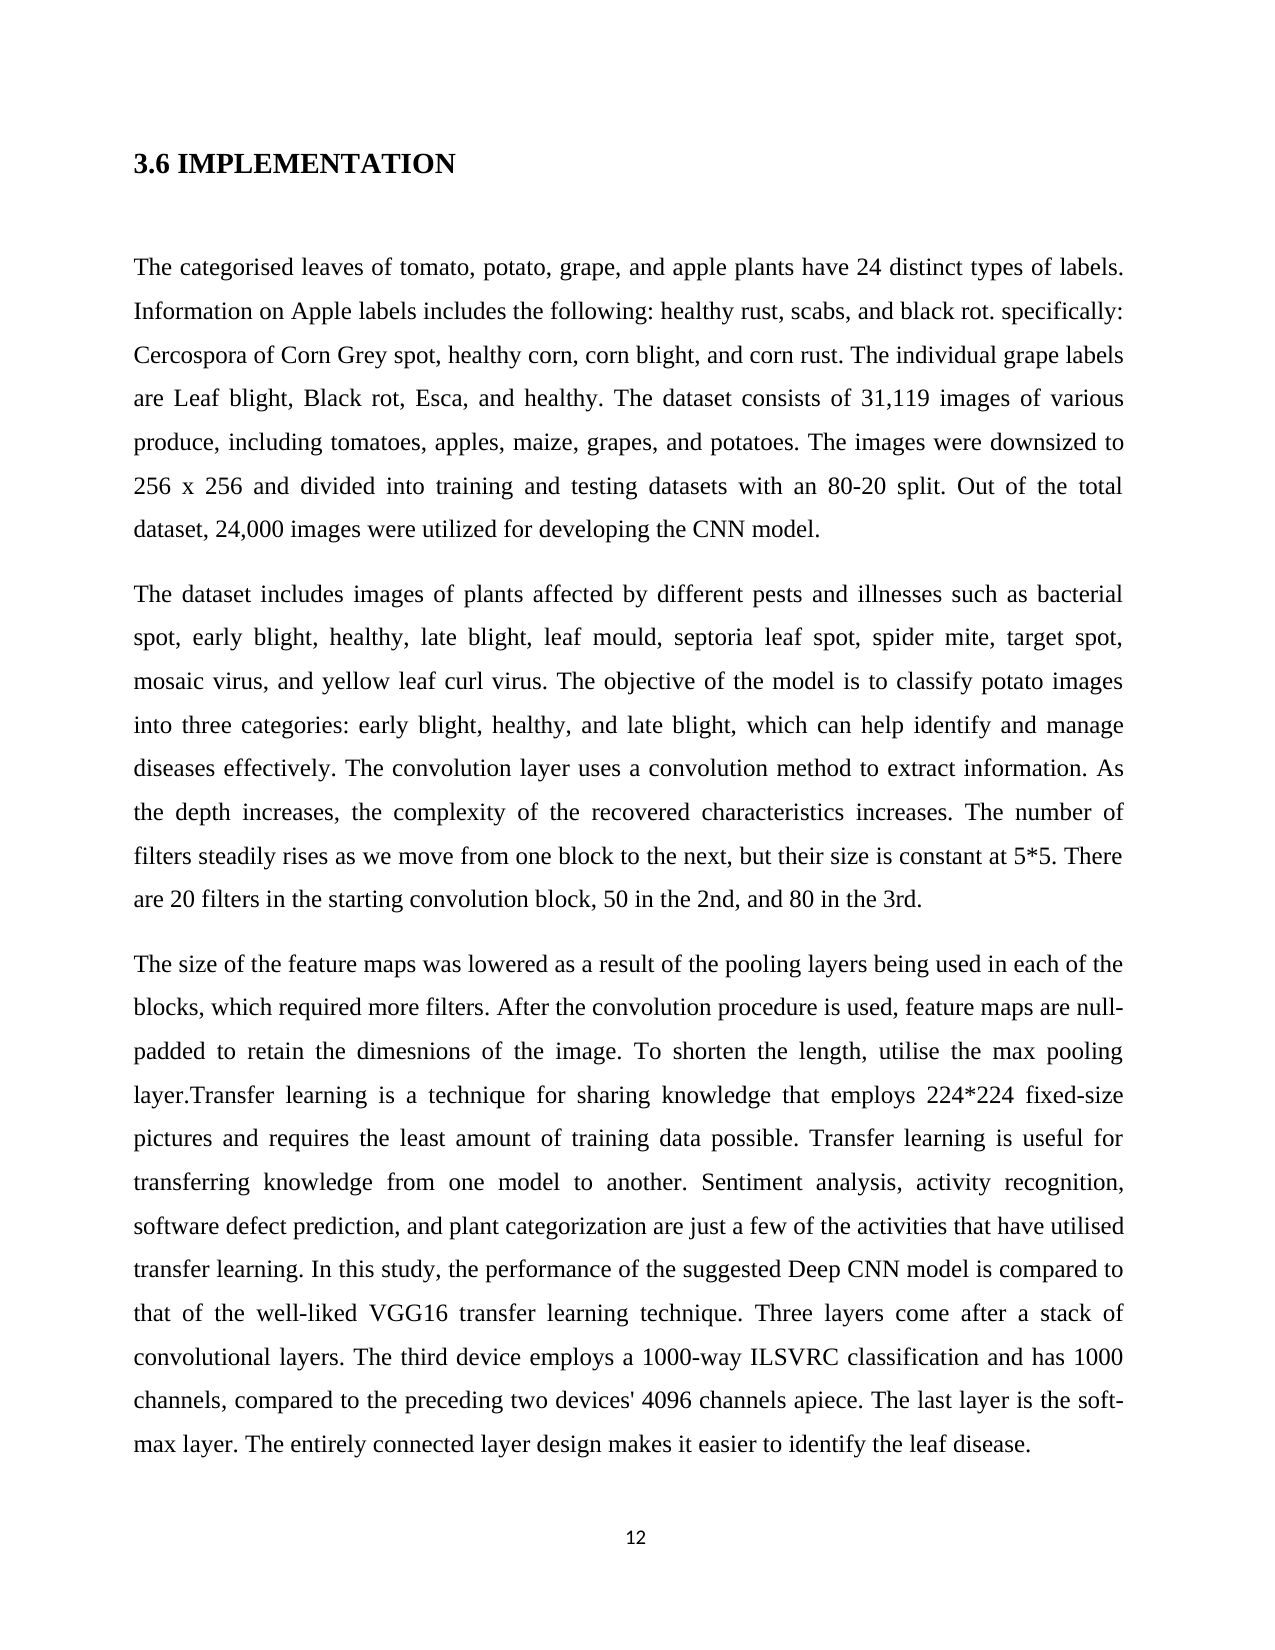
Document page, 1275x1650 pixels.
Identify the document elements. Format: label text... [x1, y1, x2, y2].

text The dataset includes images of plants affected by different pests and illnesses such as bacterial spot, early blight, healthy, late blight, leaf mould, septoria leaf spot, spider mite, target spot, mosaic virus, and yellow leaf curl virus. The objective of the model is to classify potato images into three categories: early blight, healthy, and late blight, which can help identify and manage diseases effectively. The convolution layer uses a convolution method to extract information. As the depth increases, the complexity of the recovered characteristics increases. The number of filters steadily rises as we move from one block to the next, but their size is constant at 5*5. There are 20 filters in the starting convolution block, 50 in the 2nd, and 80 in the 3rd. [133, 579, 1125, 913]
text The categorised leaves of tomato, potato, grape, and apple plants have 24 distinct types of labels. Information on Apple labels includes the following: healthy rust, scabs, and black rot. specifically: Cercospora of Corn Grey spot, healthy corn, corn blight, and corn rust. The individual grape labels are Leaf blight, Black rot, Esca, and healthy. The dataset consists of 31,119 images of various produce, including tomatoes, apples, maize, grapes, and potatoes. The images were downsized to 256 x 256 and divided into training and testing datasets with an 80-20 split. Out of the total dataset, 24,000 images were utilized for developing the CNN model. [133, 252, 1125, 543]
subtitle 3.6 IMPLEMENTATION [133, 146, 1137, 179]
text The size of the feature maps was lowered as a result of the pooling layers being used in each of the blocks, which required more filters. After the convolution procedure is used, feature maps are null-padded to retain the dimesnions of the image. To shorten the length, utilise the max pooling layer.Transfer learning is a technique for sharing knowledge that employs 224*224 fixed-size pictures and requires the least amount of training data possible. Transfer learning is useful for transferring knowledge from one model to another. Sentiment analysis, activity recognition, software defect prediction, and plant categorization are just a few of the activities that have utilised transfer learning. In this study, the performance of the suggested Deep CNN model is compared to that of the well-liked VGG16 transfer learning technique. Three layers come after a stack of convolutional layers. The third device employs a 1000-way ILSVRC classification and has 1000 channels, compared to the preceding two devices' 4096 channels apiece. The last layer is the soft-max layer. The entirely connected layer design makes it easier to identify the leaf disease. [133, 949, 1125, 1458]
